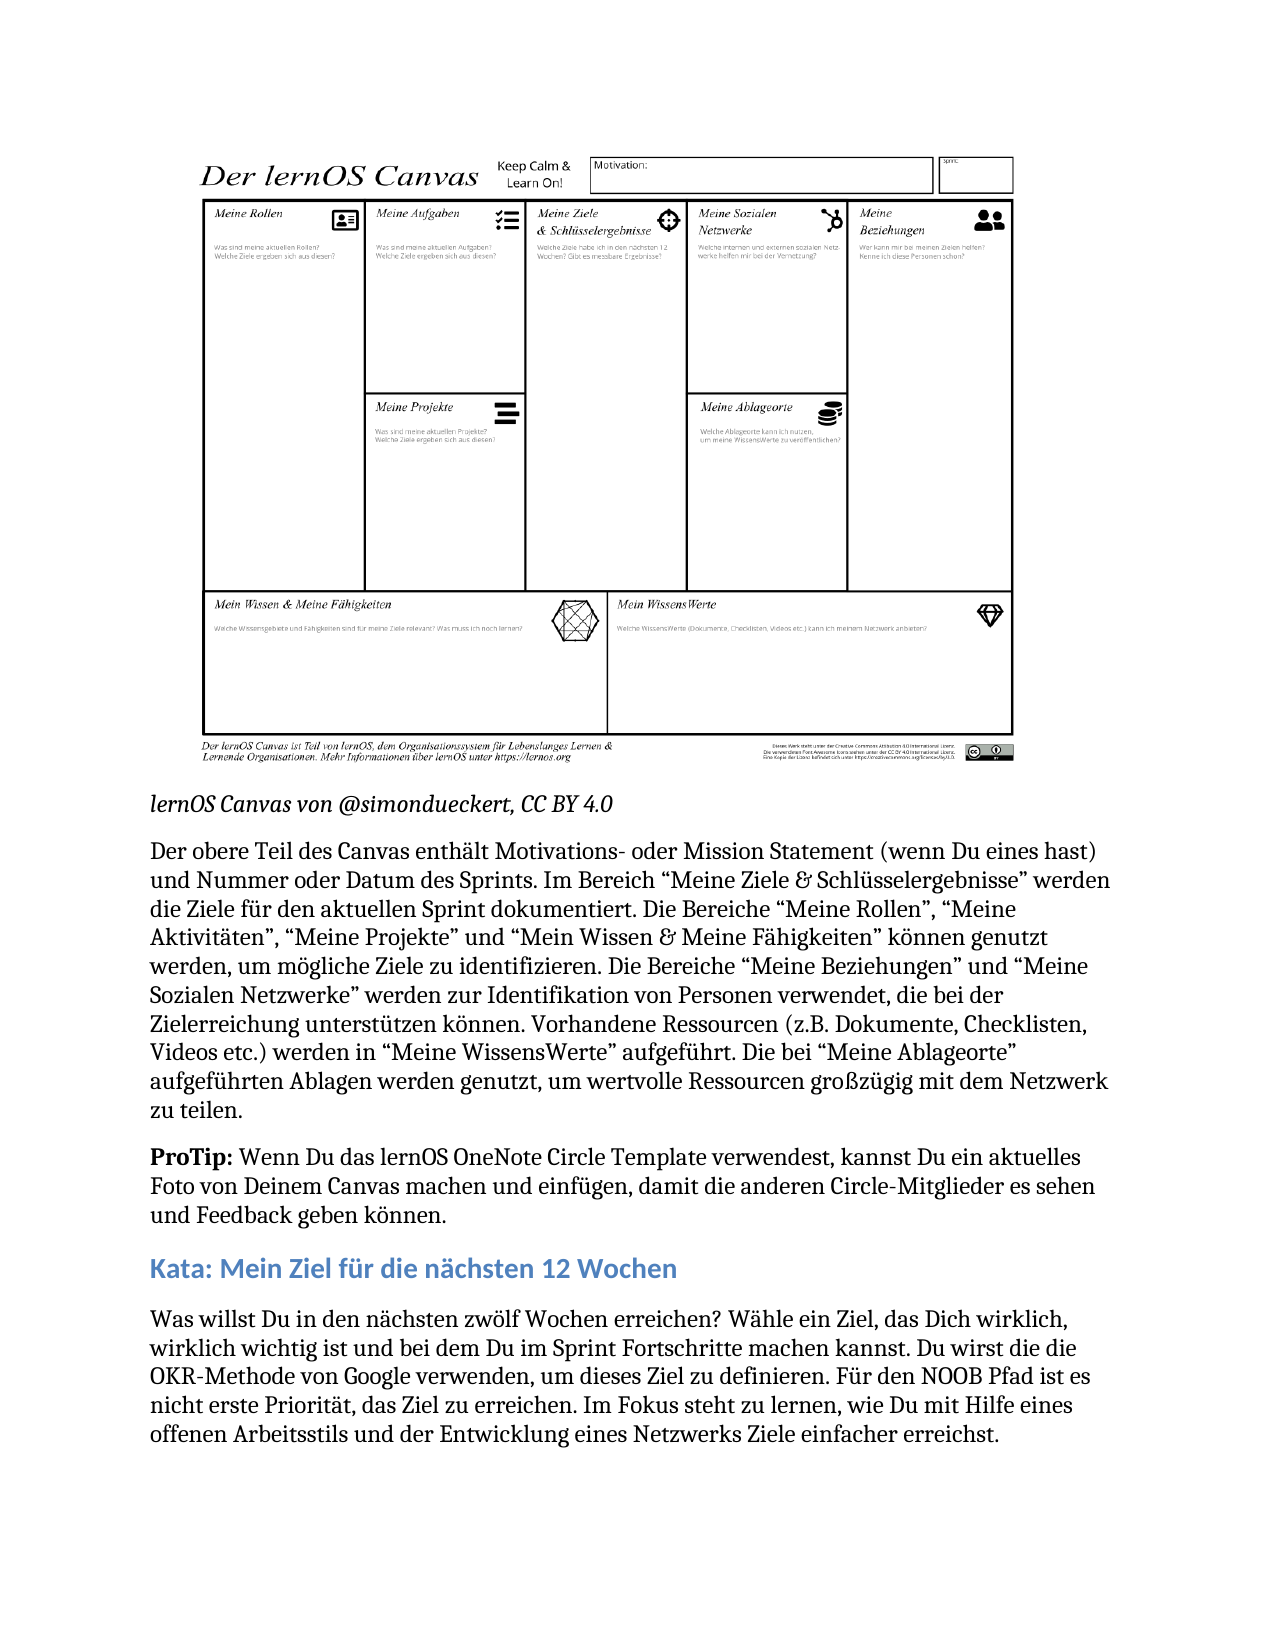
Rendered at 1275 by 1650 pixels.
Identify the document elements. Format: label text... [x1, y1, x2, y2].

subtitle Kata: Mein Ziel für die nächsten 12 Wochen [150, 1250, 1125, 1286]
picture [168, 150, 1044, 769]
text ProTip: Wenn Du das lernOS OneNote Circle Template verwendest, kannst Du ein aktuelles Foto von Deinem Canvas machen und einfügen, damit die anderen Circle-Mitglieder es sehen und Feedback geben können. [150, 1143, 1125, 1229]
text Der obere Teil des Canvas enthält Motivations- oder Mission Statement (wenn Du eines hast) und Nummer oder Datum des Sprints. Im Bereich “Meine Ziele & Schlüsselergebnisse” werden die Ziele für den aktuellen Sprint dokumentiert. Die Bereiche “Meine Rollen”, “Meine Aktivitäten”, “Meine Projekte” und “Mein Wissen & Meine Fähigkeiten” können genutzt werden, um mögliche Ziele zu identifizieren. Die Bereiche “Meine Beziehungen” und “Meine Sozialen Netzwerke” werden zur Identifikation von Personen verwendet, die bei der Zielerreichung unterstützen können. Vorhandene Ressourcen (z.B. Dokumente, Checklisten, Videos etc.) werden in “Meine WissensWerte” aufgeführt. Die bei “Meine Ablageorte” aufgeführten Ablagen werden genutzt, um wertvolle Ressourcen großzügig mit dem Netzwerk zu teilen. [150, 837, 1125, 1124]
text Was willst Du in den nächsten zwölf Wochen erreichen? Wähle ein Ziel, das Dich wirklich, wirklich wichtig ist und bei dem Du im Sprint Fortschritte machen kannst. Du wirst die die OKR-Methode von Google verwenden, um dieses Ziel zu definieren. Für den NOOB Pfad ist es nicht erste Priorität, das Ziel zu erreichen. Im Fokus steht zu lernen, wie Du mit Hilfe eines offenen Arbeitsstils und der Entwicklung eines Netzwerks Ziele einfacher erreichst. [150, 1305, 1125, 1448]
text lernOS Canvas von @simondueckert, CC BY 4.0 [150, 789, 1125, 818]
